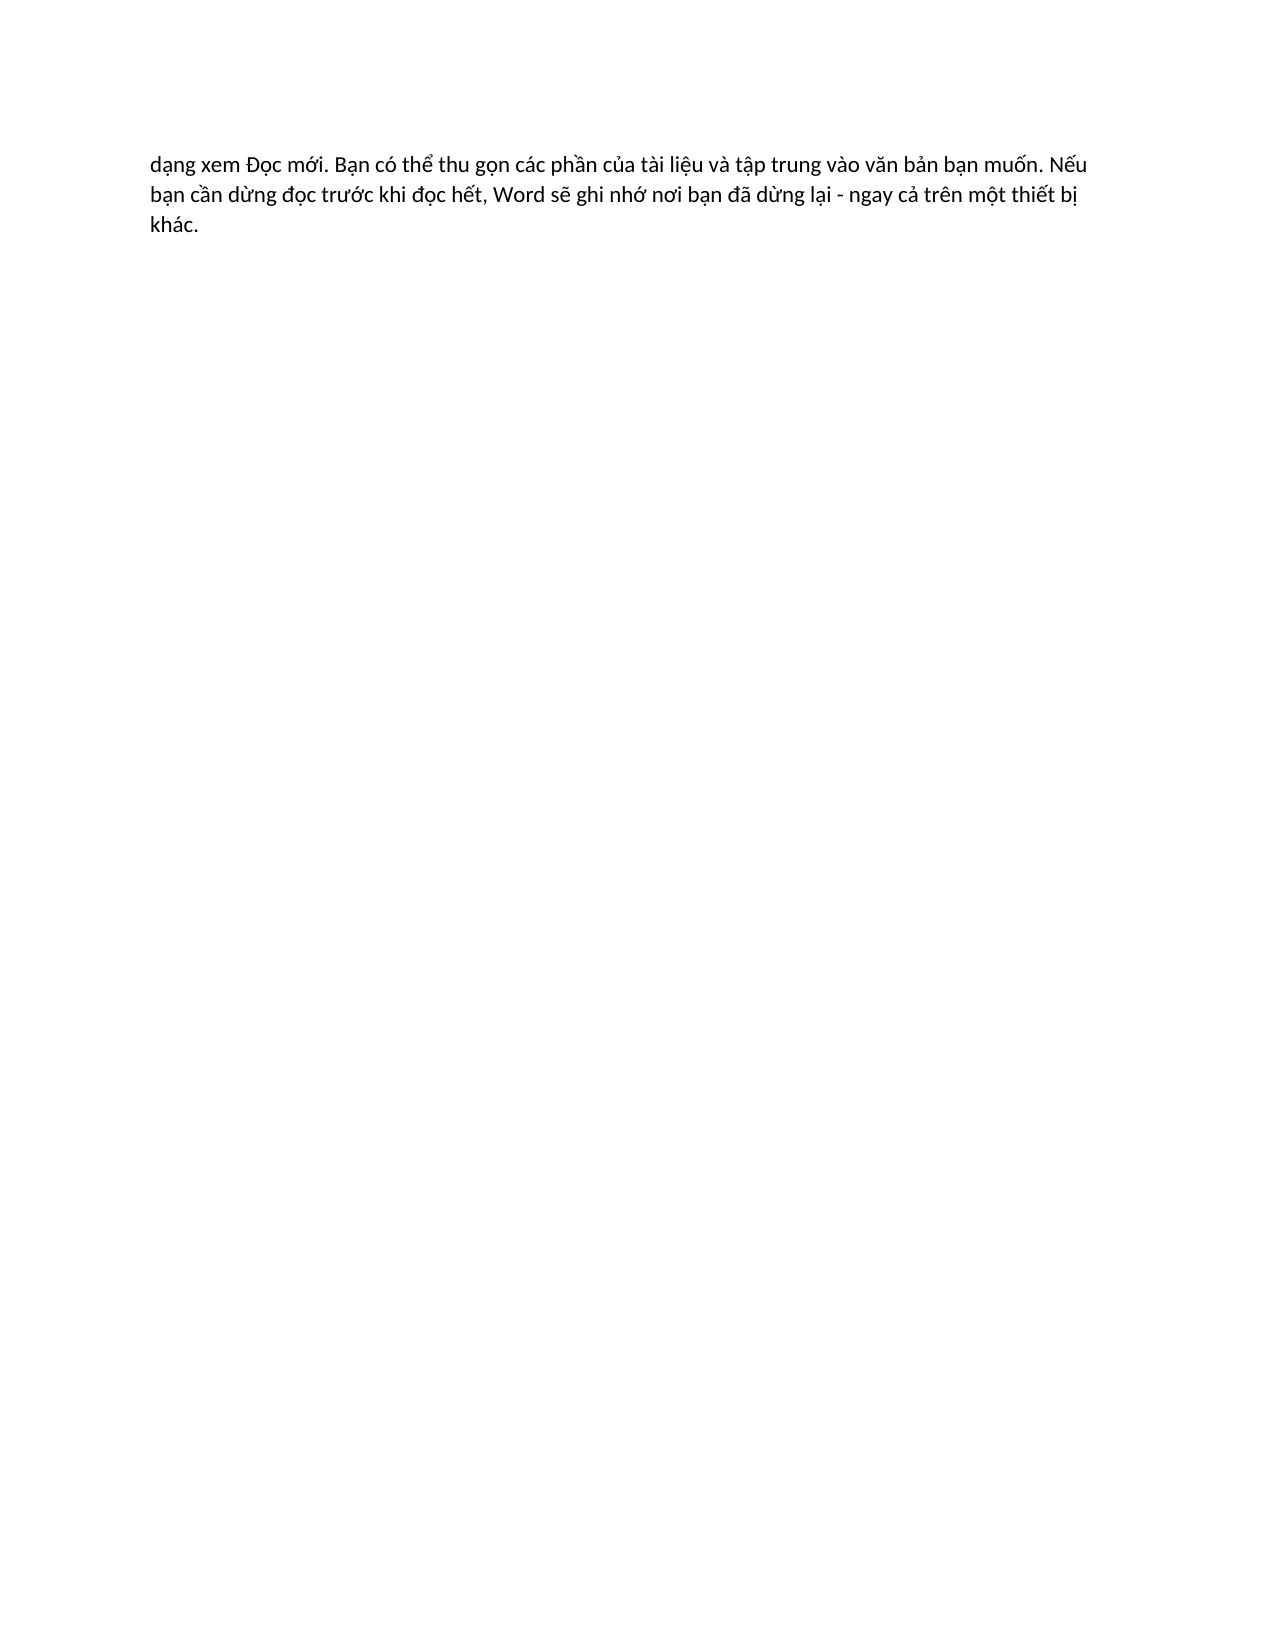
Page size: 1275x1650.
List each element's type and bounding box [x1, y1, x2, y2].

text [150, 150, 1125, 238]
